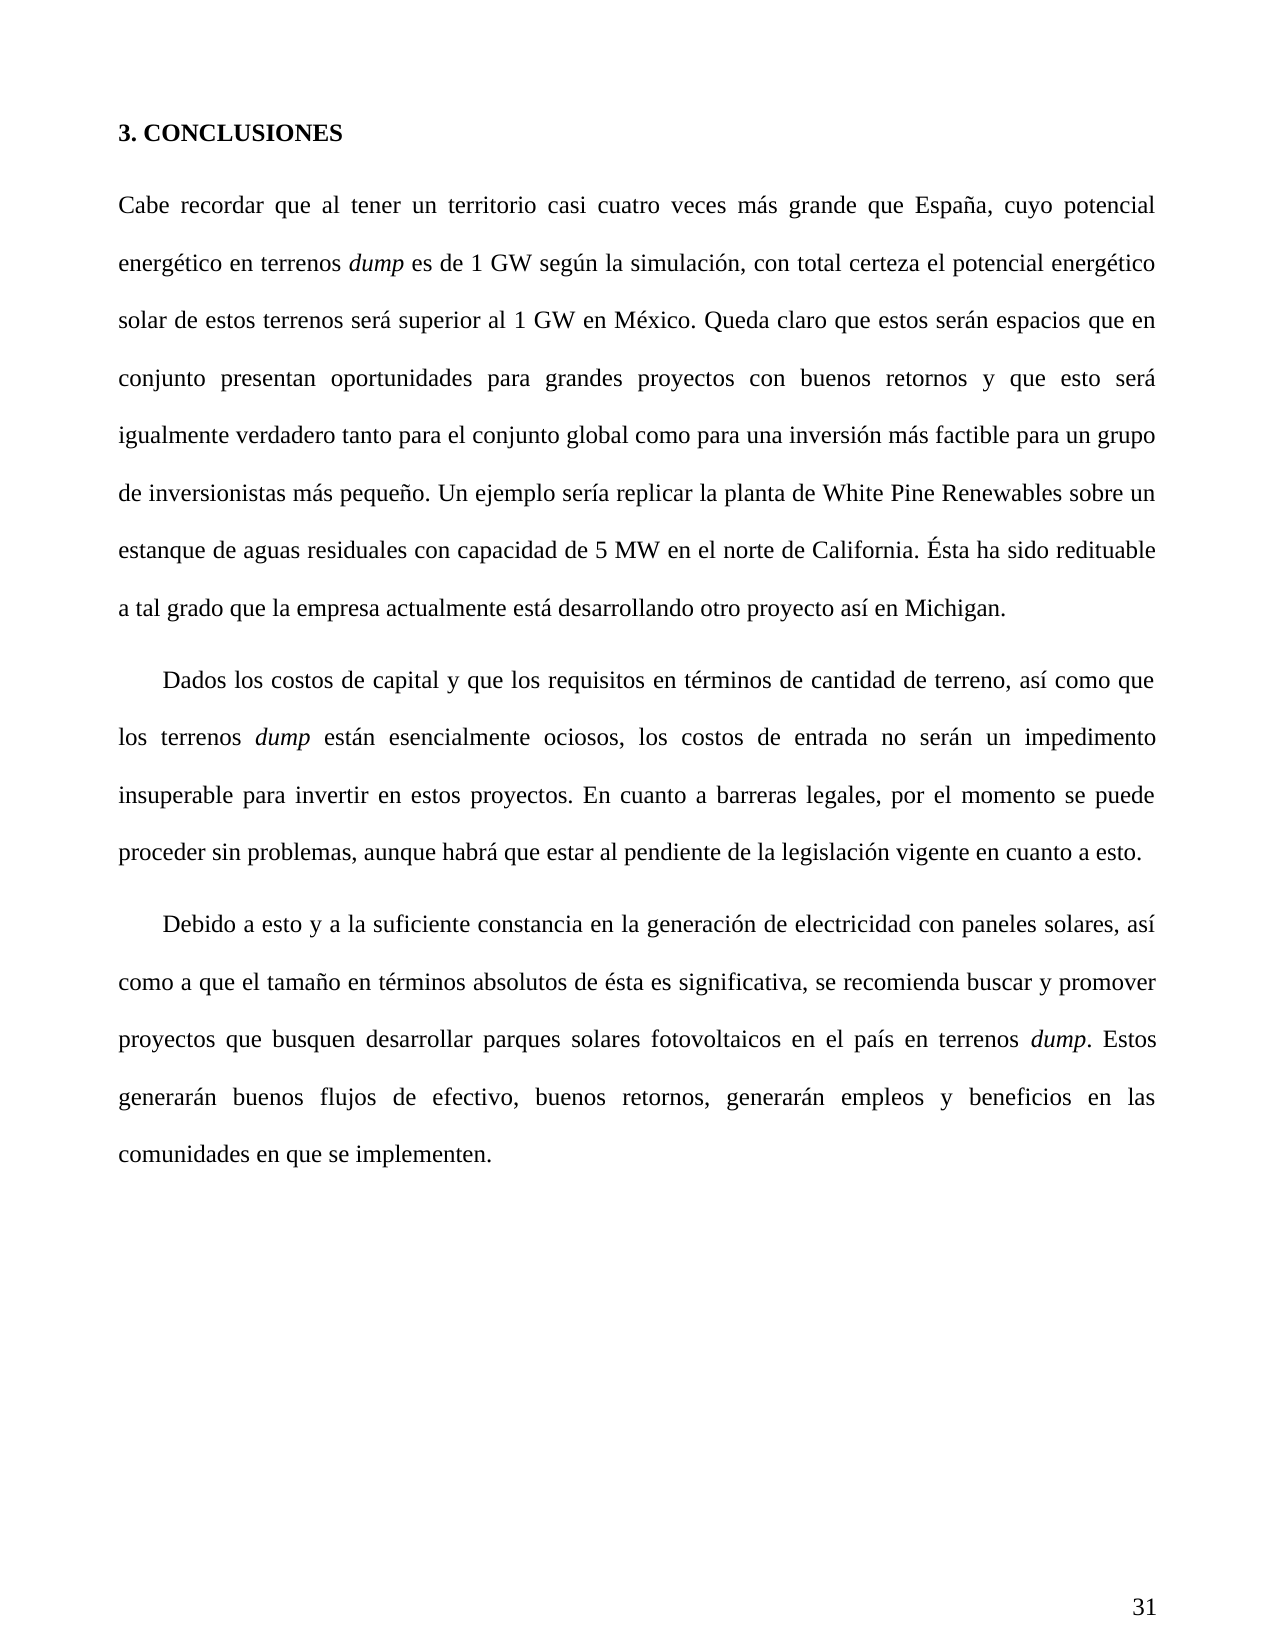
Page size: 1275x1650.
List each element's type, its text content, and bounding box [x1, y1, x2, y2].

text Debido a esto y a la suficiente constancia en la generación de electricidad con paneles solares, así como a que el tamaño en términos absolutos de ésta es significativa, se recomienda buscar y promover proyectos que busquen desarrollar parques solares fotovoltaicos en el país en terrenos dump. Estos generarán buenos flujos de efectivo, buenos retornos, generarán empleos y beneficios en las comunidades en que se implementen. [118, 909, 1157, 1168]
text 3. CONCLUSIONES [118, 118, 1157, 147]
text Cabe recordar que al tener un territorio casi cuatro veces más grande que España, cuyo potencial energético en terrenos dump es de 1 GW según la simulación, con total certeza el potencial energético solar de estos terrenos será superior al 1 GW en México. Queda claro que estos serán espacios que en conjunto presentan oportunidades para grandes proyectos con buenos retornos y que esto será igualmente verdadero tanto para el conjunto global como para una inversión más factible para un grupo de inversionistas más pequeño. Un ejemplo sería replicar la planta de White Pine Renewables sobre un estanque de aguas residuales con capacidad de 5 MW en el norte de California. Ésta ha sido redituable a tal grado que la empresa actualmente está desarrollando otro proyecto así en Michigan. [118, 190, 1157, 621]
text Dados los costos de capital y que los requisitos en términos de cantidad de terreno, así como que los terrenos dump están esencialmente ociosos, los costos de entrada no serán un impedimento insuperable para invertir en estos proyectos. En cuanto a barreras legales, por el momento se puede proceder sin problemas, aunque habrá que estar al pendiente de la legislación vigente en cuanto a esto. [118, 665, 1157, 866]
